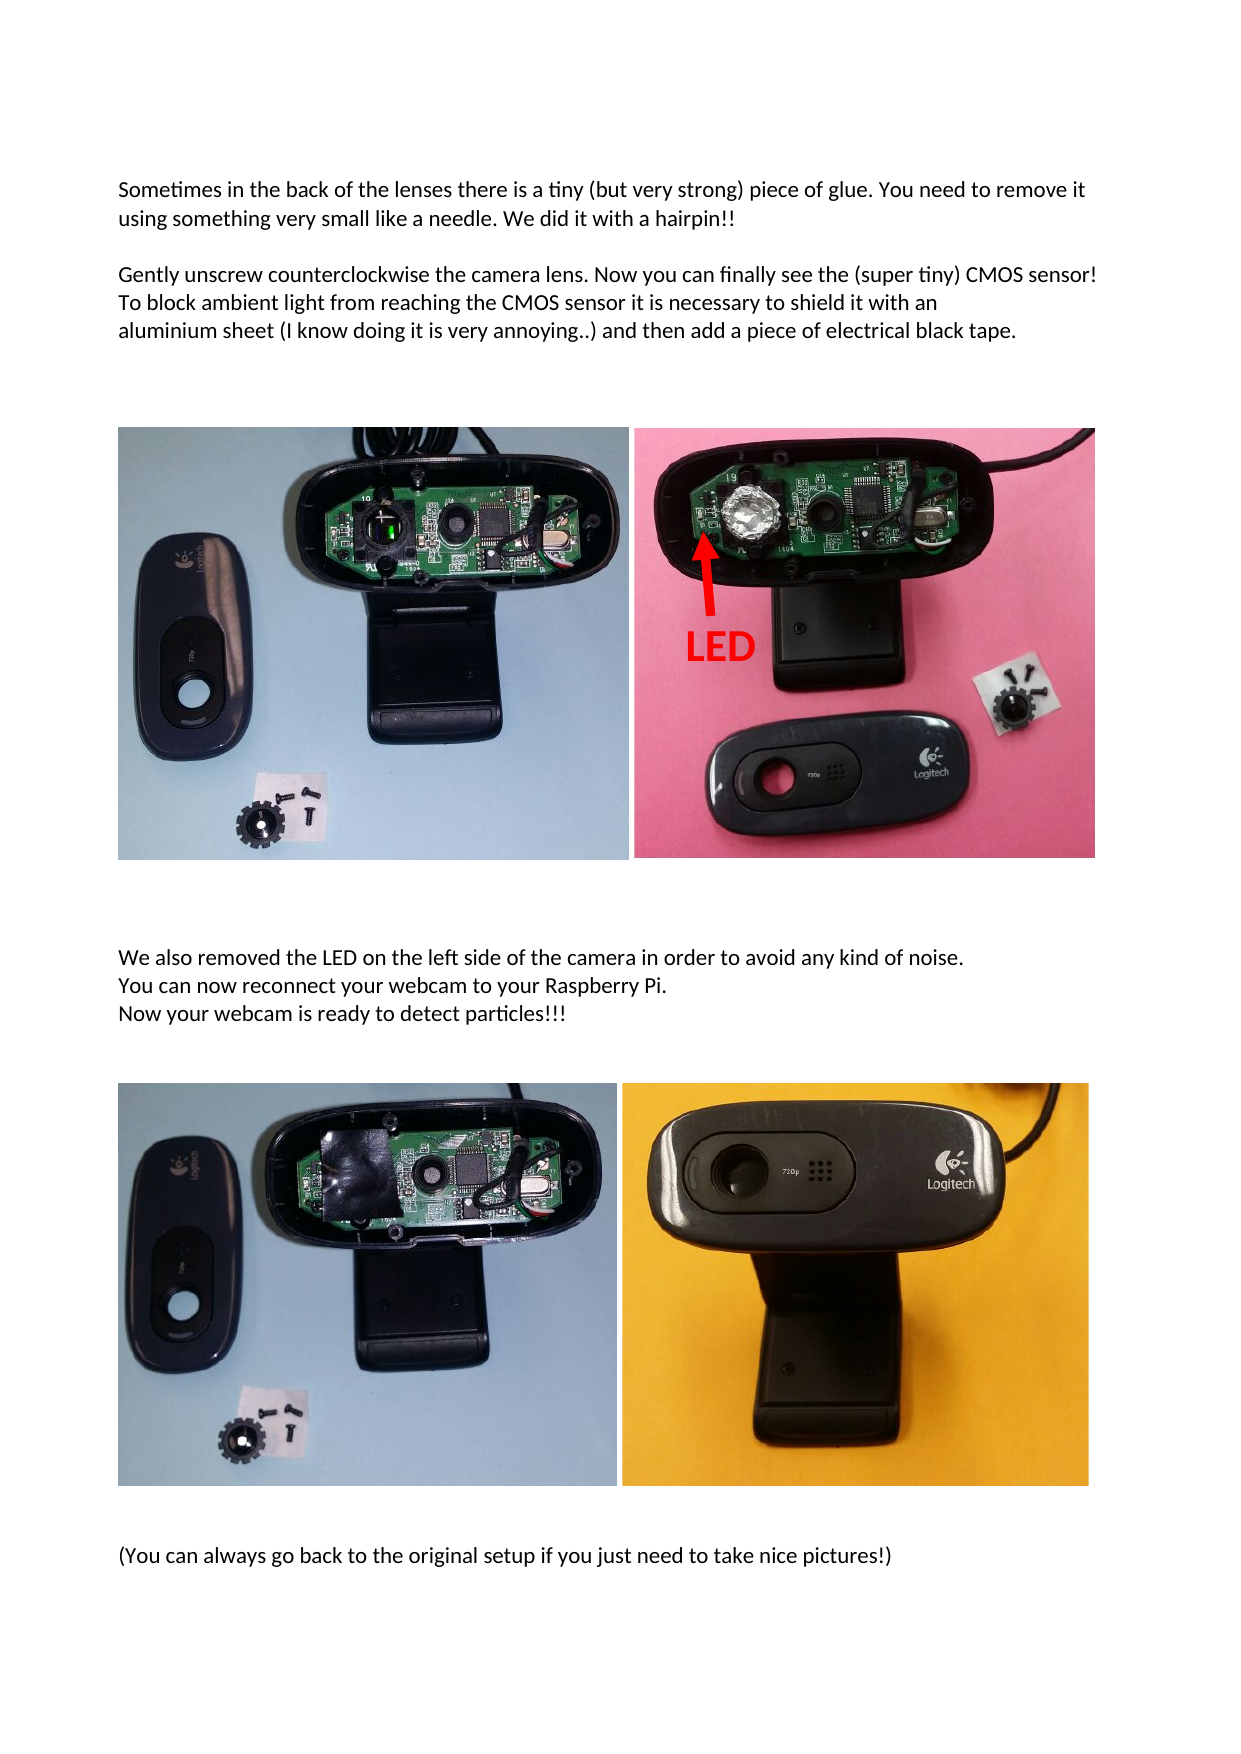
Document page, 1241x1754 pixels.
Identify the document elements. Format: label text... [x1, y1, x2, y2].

picture [622, 1083, 1089, 1486]
text (You can always go back to the original setup if you just need to take nice pictures!) [118, 1541, 1122, 1569]
picture [118, 427, 629, 860]
text Gently unscrew counterclockwise the camera lens. Now you can finally see the (super tiny) CMOS sensor! [118, 260, 1122, 288]
text aluminium sheet (I know doing it is very annoying..) and then add a piece of electrical black tape. [118, 316, 1122, 344]
picture [118, 1083, 617, 1486]
text We also removed the LED on the left side of the camera in order to avoid any kind of noise. [118, 943, 1122, 971]
text To block ambient light from reaching the CMOS sensor it is necessary to shield it with an [118, 288, 1122, 316]
text You can now reconnect your webcam to your Raspberry Pi. [118, 971, 1122, 999]
picture [634, 428, 1095, 858]
text Sometimes in the back of the lenses there is a tiny (but very strong) piece of glue. You need to remove it using something very small like a needle. We did it with a hairpin!! [118, 176, 1122, 232]
text Now your webcam is ready to detect particles!!! [118, 999, 1122, 1027]
